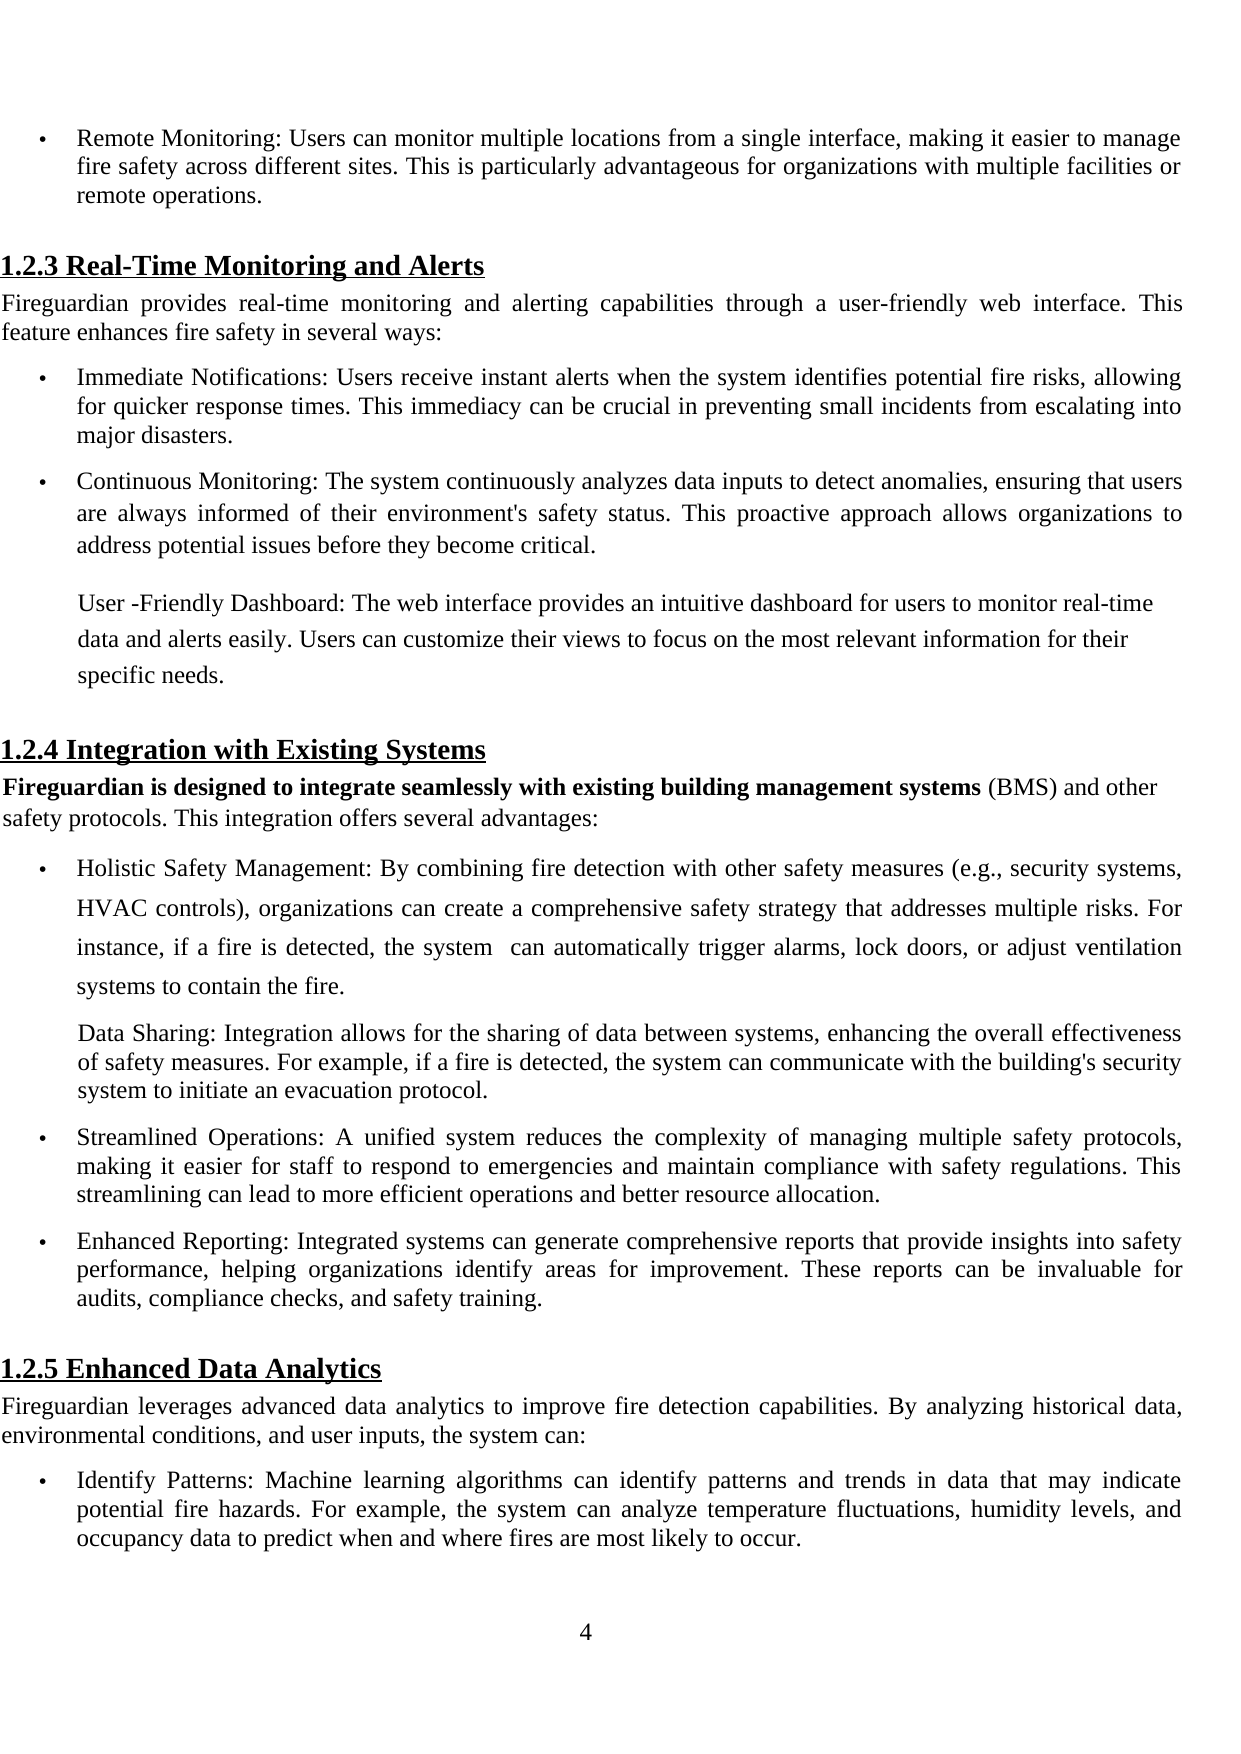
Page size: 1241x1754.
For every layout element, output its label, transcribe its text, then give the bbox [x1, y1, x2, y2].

text Fireguardian provides real-time monitoring and alerting capabilities through a user-friendly web interface. This feature enhances fire safety in several ways: [1, 288, 1184, 346]
list Identify Patterns: Machine learning algorithms can identify patterns and trends in data that may indicate potential fire hazards. For example, the system can analyze temperature fluctuations, humidity levels, and occupancy data to predict when and where fires are most likely to occur. [39, 1465, 1183, 1552]
text Fireguardian leverages advanced data analytics to improve fire detection capabilities. By analyzing historical data, environmental conditions, and user inputs, the system can: [1, 1391, 1184, 1449]
list Streamlined Operations: A unified system reduces the complexity of managing multiple safety protocols, making it easier for staff to respond to emergencies and maintain compliance with safety regulations. This streamlining can lead to more efficient operations and better resource allocation. [39, 1122, 1183, 1208]
list Continuous Monitoring: The system continuously analyzes data inputs to detect anomalies, ensuring that users are always informed of their environment's safety status. This proactive approach allows organizations to address potential issues before they become critical. [39, 466, 1184, 559]
text User -Friendly Dashboard: The web interface provides an intuitive dashboard for users to monitor real-time data and alerts easily. Users can customize their views to focus on the most relevant information for their specific needs. [77, 588, 1184, 688]
subtitle 1.2.3 Real-Time Monitoring and Alerts [0, 248, 1184, 281]
subtitle 1.2.4 Integration with Existing Systems [0, 732, 1184, 765]
subtitle 1.2.5 Enhanced Data Analytics [0, 1351, 1184, 1384]
list Immediate Notifications: Users receive instant alerts when the system identifies potential fire risks, allowing for quicker response times. This immediacy can be crucial in preventing small incidents from escalating into major disasters. [39, 362, 1184, 448]
list Enhanced Reporting: Integrated systems can generate comprehensive reports that provide insights into safety performance, helping organizations identify areas for improvement. These reports can be invaluable for audits, compliance checks, and safety training. [39, 1226, 1183, 1312]
list Remote Monitoring: Users can monitor multiple locations from a single interface, making it easier to manage fire safety across different sites. This is particularly advantageous for organizations with multiple facilities or remote operations. [39, 123, 1183, 209]
list Holistic Safety Management: By combining fire detection with other safety measures (e.g., security systems, HVAC controls), organizations can create a comprehensive safety strategy that addresses multiple risks. For instance, if a fire is detected, the system can automatically trigger alarms, lock doors, or adjust ventilation systems to contain the fire. [39, 853, 1183, 1000]
text Fireguardian is designed to integrate seamlessly with existing building management systems (BMS) and other safety protocols. This integration offers several advantages: [2, 772, 1184, 832]
text Data Sharing: Integration allows for the sharing of data between systems, enhancing the overall effectiveness of safety measures. For example, if a fire is detected, the system can communicate with the building's security system to initiate an evacuation protocol. [77, 1018, 1183, 1104]
